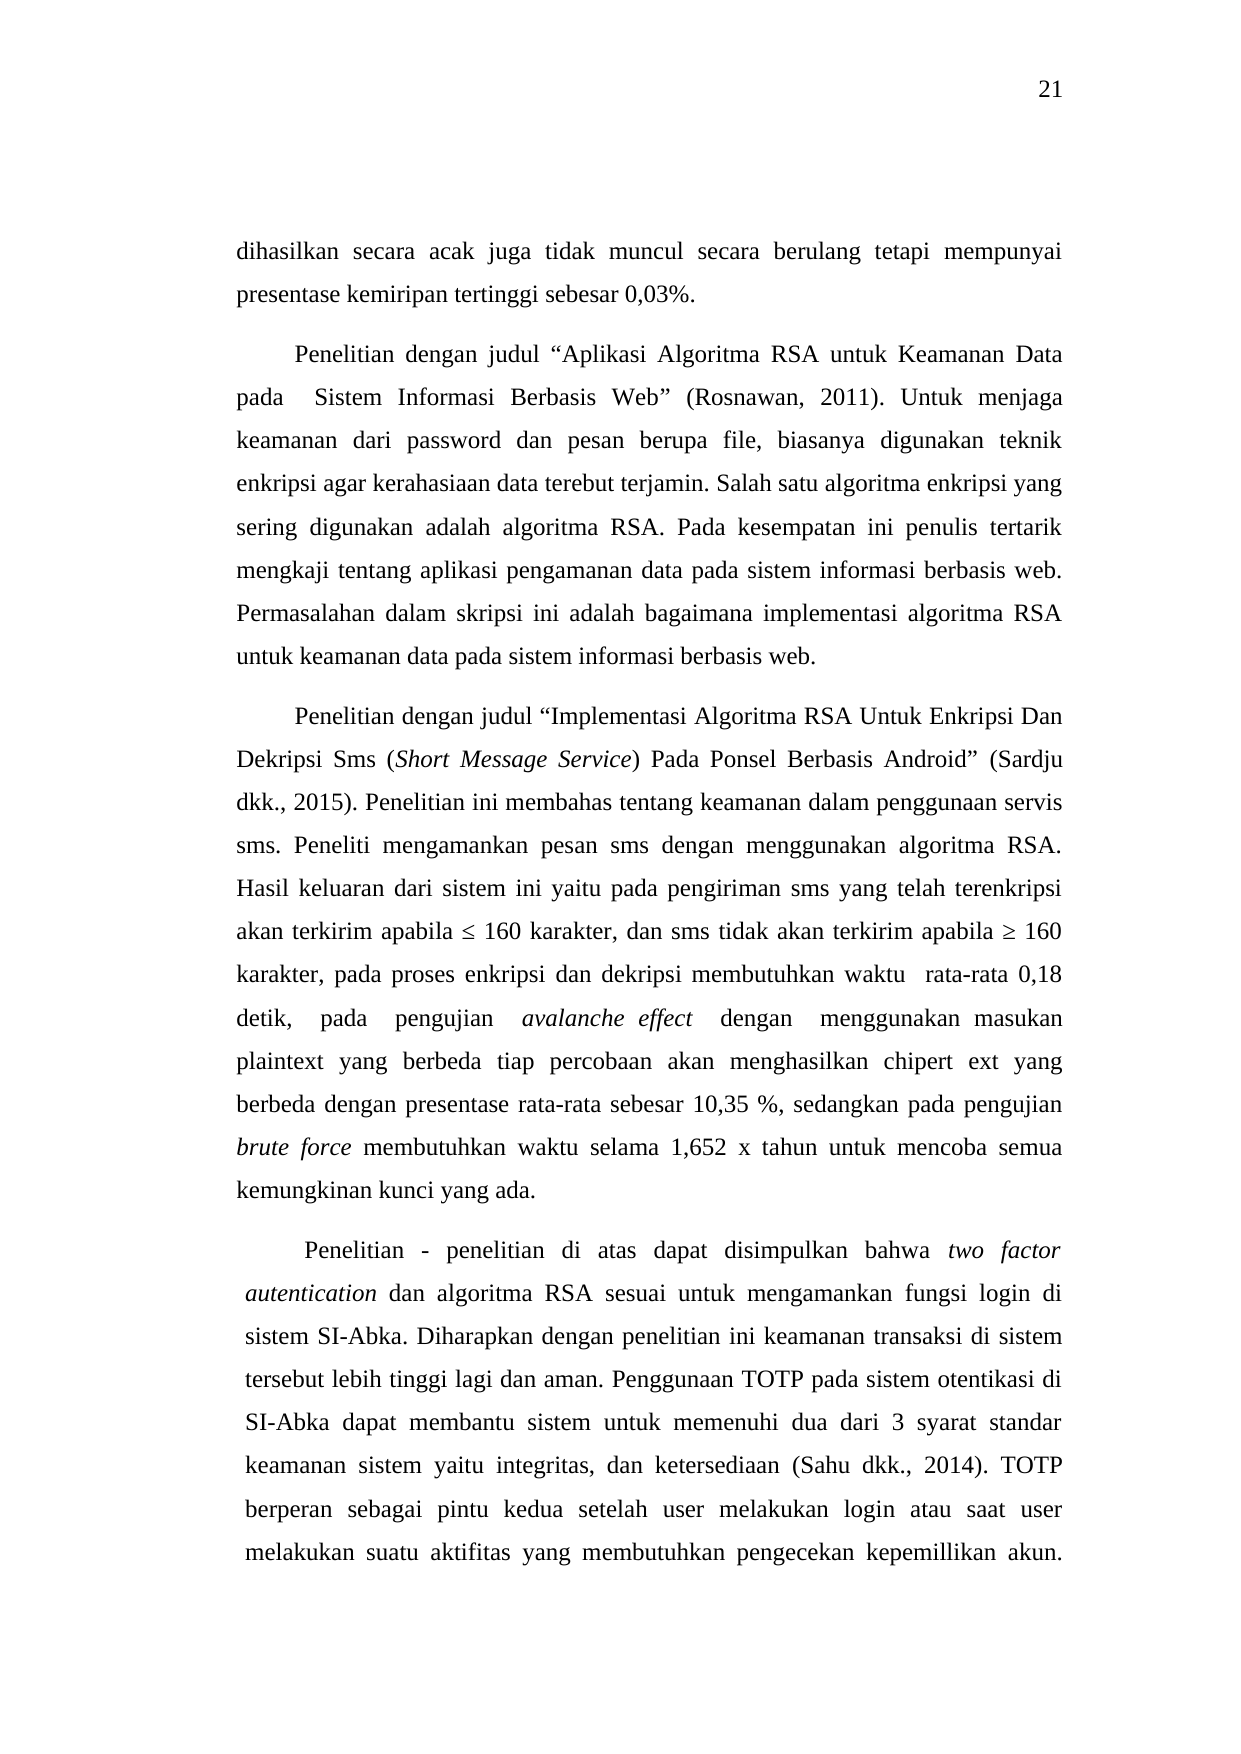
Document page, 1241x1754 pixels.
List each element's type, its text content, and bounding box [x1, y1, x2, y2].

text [236, 236, 1063, 308]
text Penelitian dengan judul “Aplikasi Algoritma RSA untuk Keamanan Data pada Sistem Informasi Berbasis Web” (Rosnawan, 2011). Untuk menjaga keamanan dari password dan pesan berupa file, biasanya digunakan teknik enkripsi agar kerahasiaan data terebut terjamin. Salah satu algoritma enkripsi yang sering digunakan adalah algoritma RSA. Pada kesempatan ini penulis tertarik mengkaji tentang aplikasi pengamanan data pada sistem informasi berbasis web. Permasalahan dalam skripsi ini adalah bagaimana implementasi algoritma RSA untuk keamanan data pada sistem informasi berbasis web. [236, 339, 1063, 670]
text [245, 1235, 1063, 1566]
text Penelitian dengan judul “Implementasi Algoritma RSA Untuk Enkripsi Dan Dekripsi Sms (Short Message Service) Pada Ponsel Berbasis Android” (Sardju dkk., 2015). Penelitian ini membahas tentang keamanan dalam penggunaan servis sms. Peneliti mengamankan pesan sms dengan menggunakan algoritma RSA. Hasil keluaran dari sistem ini yaitu pada pengiriman sms yang telah terenkripsi akan terkirim apabila ≤ 160 karakter, dan sms tidak akan terkirim apabila ≥ 160 karakter, pada proses enkripsi dan dekripsi membutuhkan waktu rata-rata 0,18 detik, pada pengujian avalanche effect dengan menggunakan masukan plaintext yang berbeda tiap percobaan akan menghasilkan chipert ext yang berbeda dengan presentase rata-rata sebesar 10,35 %, sedangkan pada pengujian brute force membutuhkan waktu selama 1,652 x tahun untuk mencoba semua kemungkinan kunci yang ada. [236, 701, 1063, 1204]
